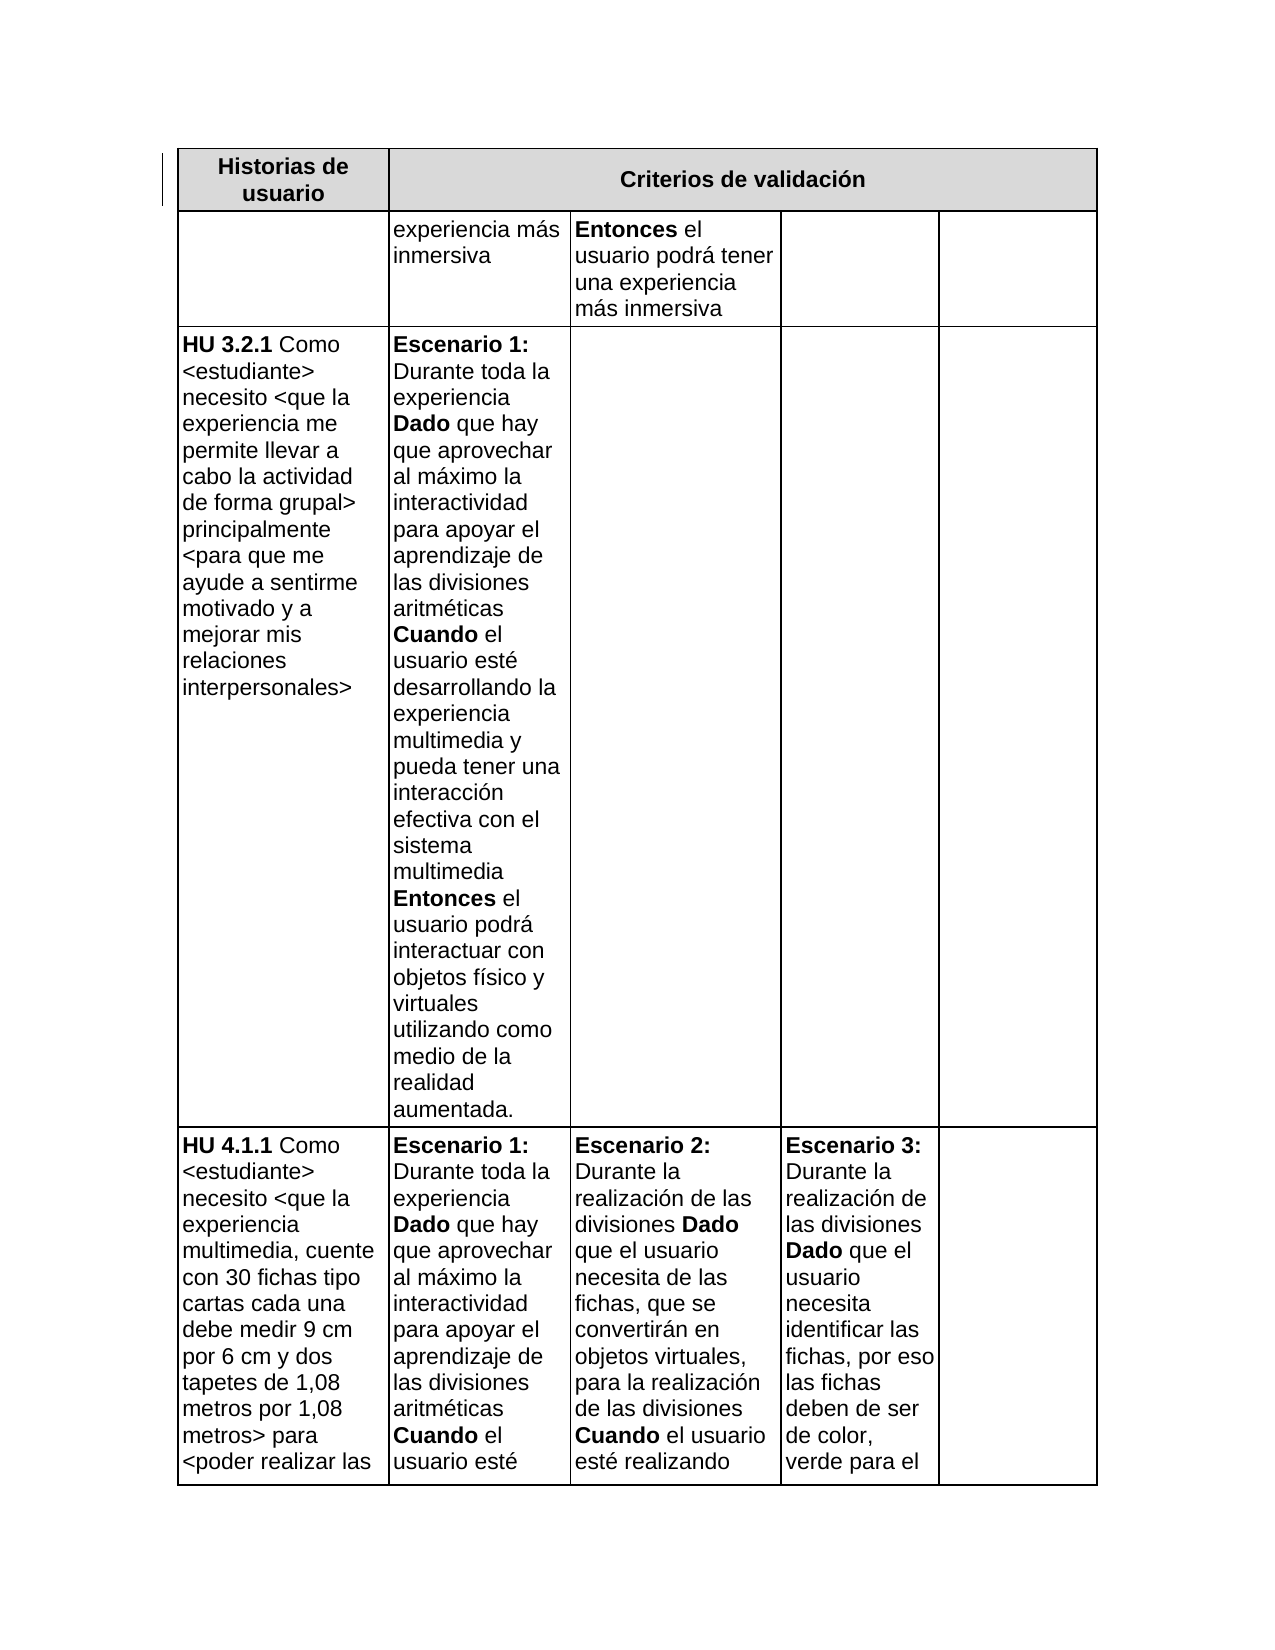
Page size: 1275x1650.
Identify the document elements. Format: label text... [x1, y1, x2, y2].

table_cell [940, 212, 1096, 326]
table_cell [390, 1128, 570, 1484]
table_cell [782, 212, 938, 326]
table_cell HU 3.2.1 Como <estudiante> necesito <que la experiencia me permite llevar a cabo la actividad de forma grupal> principalmente <para que me ayude a sentirme motivado y a mejorar mis relaciones interpersonales> [179, 327, 388, 1126]
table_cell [782, 1128, 938, 1484]
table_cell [390, 212, 570, 326]
table_cell [782, 327, 938, 1126]
table_cell [940, 1128, 1096, 1484]
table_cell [179, 212, 388, 326]
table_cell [571, 212, 780, 326]
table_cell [179, 1128, 388, 1484]
table_cell Escenario 1: Durante toda la experiencia Dado que hay que aprovechar al máximo la interactividad para apoyar el aprendizaje de las divisiones aritméticas Cuando el usuario esté desarrollando la experiencia multimedia y pueda tener una interacción efectiva con el sistema multimedia Entonces el usuario podrá interactuar con objetos físico y virtuales utilizando como medio de la realidad aumentada. [390, 327, 570, 1126]
table_cell [571, 327, 780, 1126]
table_header Historias de usuario [179, 149, 388, 210]
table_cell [571, 1128, 780, 1484]
table_header Criterios de validación [390, 149, 1096, 210]
table_cell [940, 327, 1096, 1126]
